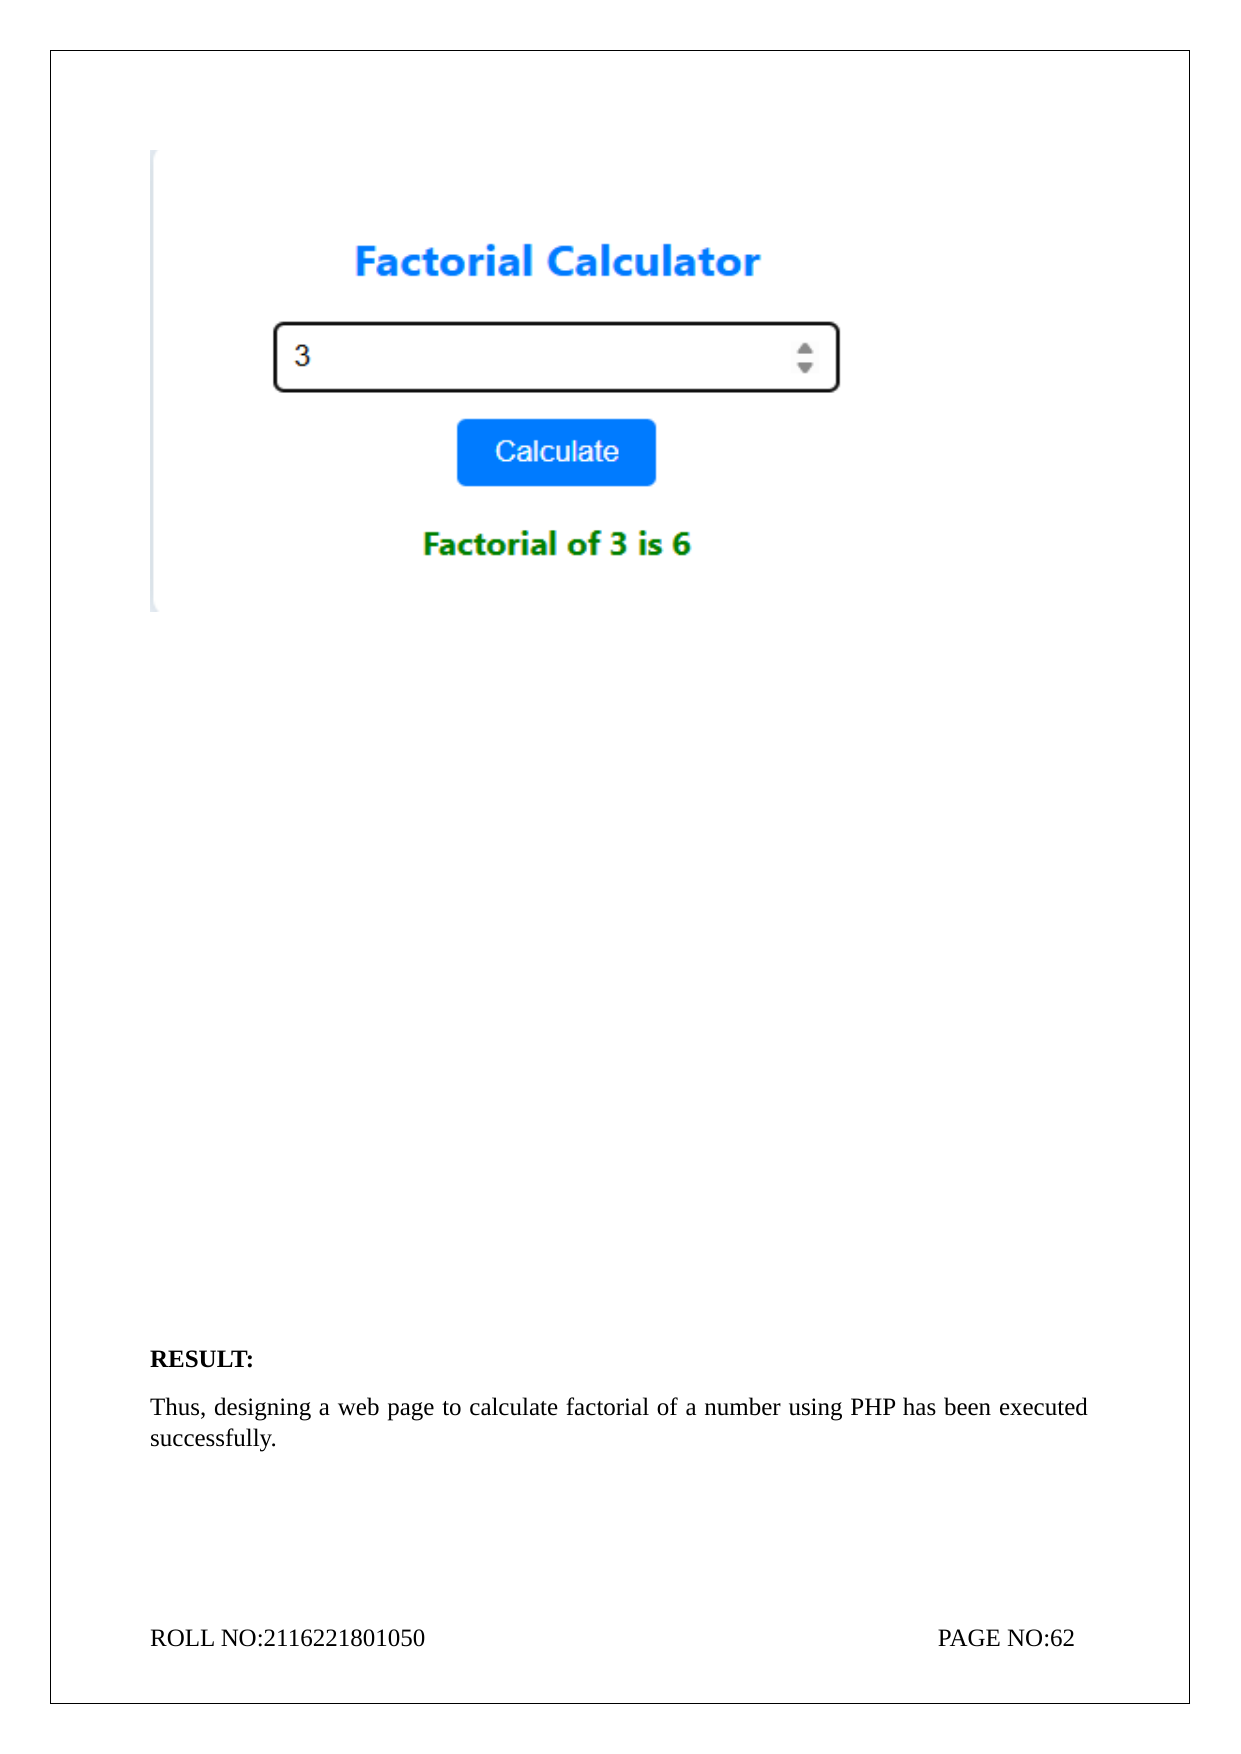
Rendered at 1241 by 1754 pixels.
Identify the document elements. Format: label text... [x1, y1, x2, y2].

picture [150, 150, 949, 612]
text Thus, designing a web page to calculate factorial of a number using PHP has been executed successfully. [150, 1392, 1090, 1452]
text RESULT: [150, 1344, 1090, 1373]
